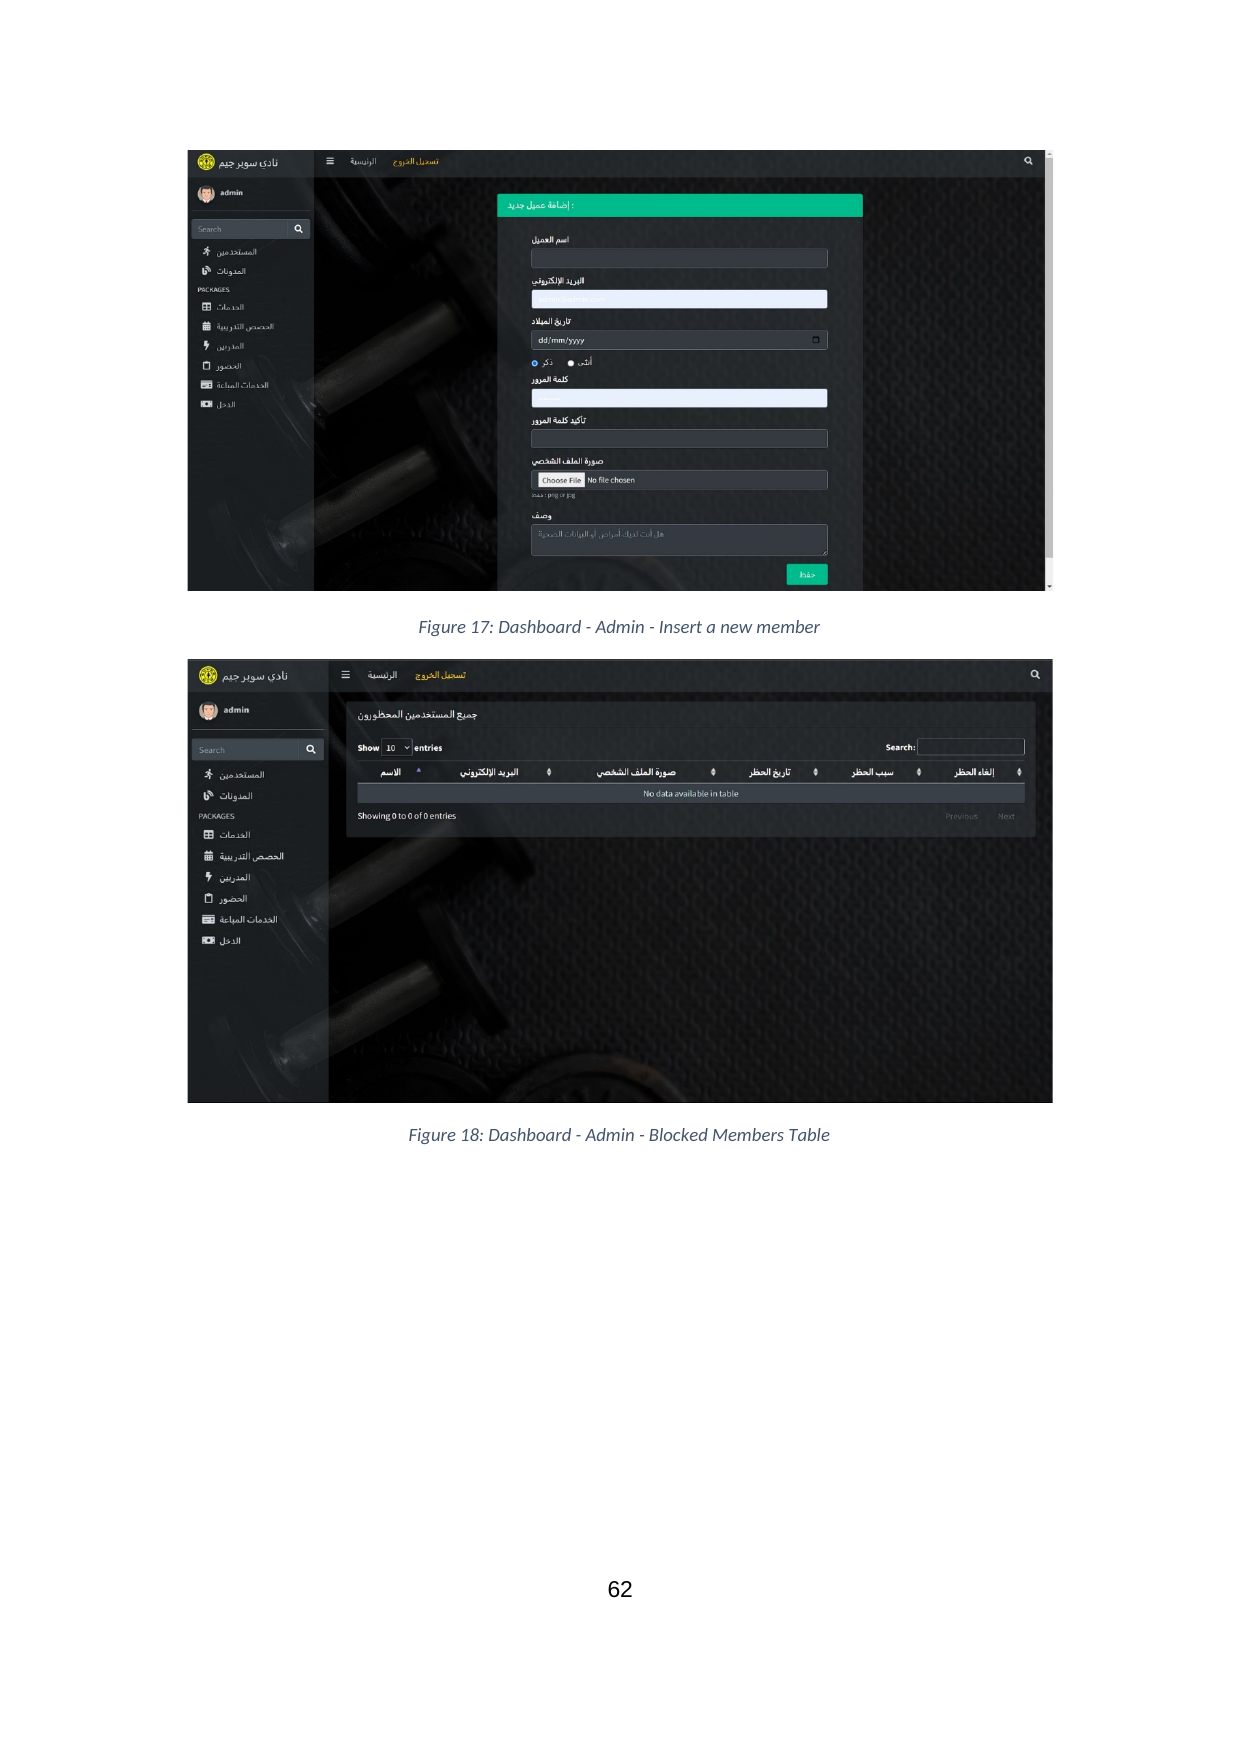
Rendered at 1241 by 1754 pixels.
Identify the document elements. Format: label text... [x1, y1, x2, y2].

picture [187, 150, 1054, 591]
picture [187, 659, 1053, 1103]
